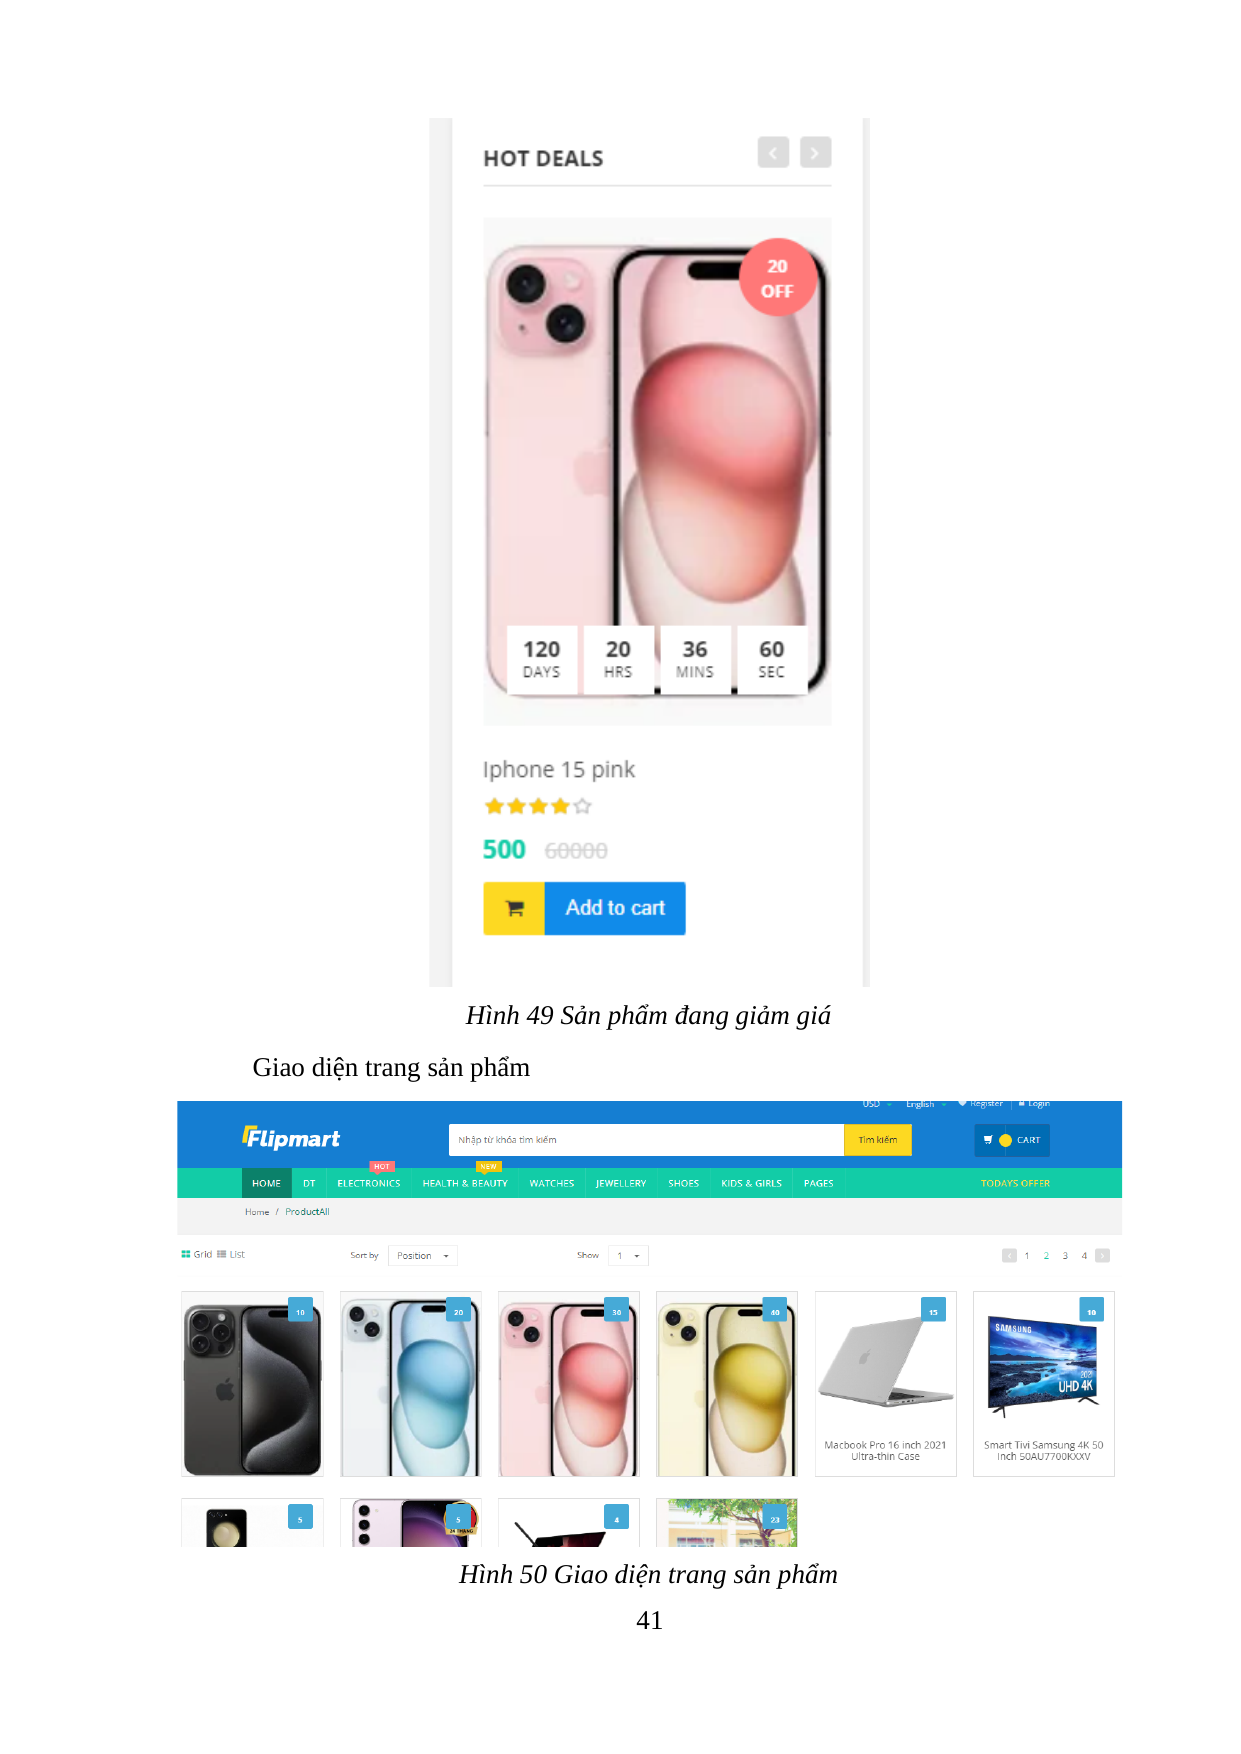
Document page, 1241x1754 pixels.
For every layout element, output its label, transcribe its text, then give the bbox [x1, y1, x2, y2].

text Hình 49 Sản phẩm đang giảm giá [177, 999, 1122, 1031]
text Giao diện trang sản phẩm [177, 1051, 1122, 1083]
text Hình 50 Giao diện trang sản phẩm [177, 1559, 1122, 1590]
picture [429, 118, 870, 987]
picture [177, 1101, 1123, 1547]
